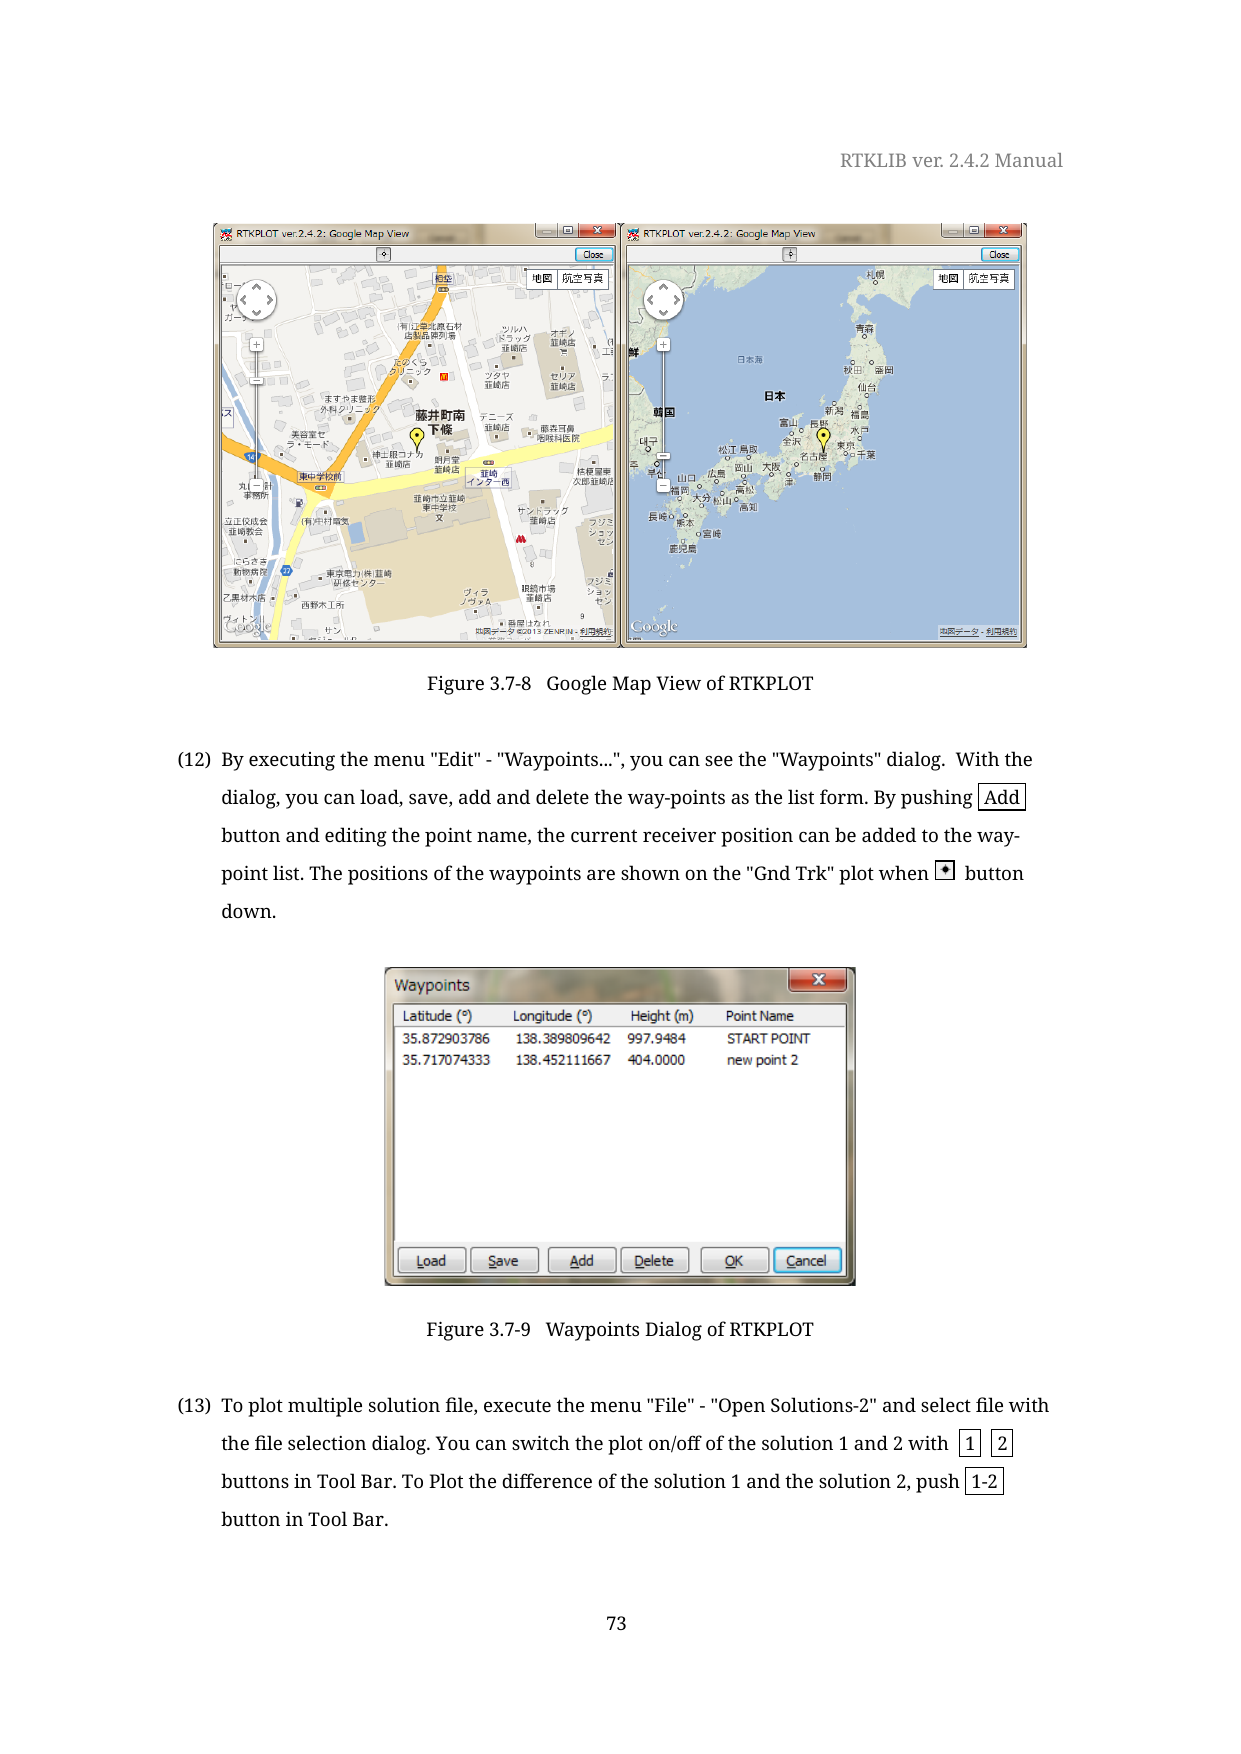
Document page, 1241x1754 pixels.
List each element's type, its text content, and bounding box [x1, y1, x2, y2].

text Figure 3.7-8 Google Map View of RTKPLOT [177, 664, 1063, 702]
picture [936, 862, 953, 879]
list By executing the menu "Edit" - "Waypoints...", you can see the "Waypoints" dialog. With the dialog, you can load, save, add and delete the way-points as the list form. By pushing Add button and editing the point name, the current receiver position can be added to the way-point list. The positions of the waypoints are shown on the "Gnd Trk" plot when button down. [177, 740, 1063, 930]
list To plot multiple solution file, execute the menu "File" - "Open Solutions-2" and select file with the file selection dialog. You can switch the plot on/off of the solution 1 and 2 with 1 2 buttons in Tool Bar. To Plot the difference of the solution 1 and the solution 2, push 1-2 button in Tool Bar. [177, 1386, 1063, 1538]
text Figure 3.7-9 Waypoints Dialog of RTKPLOT [177, 1310, 1063, 1348]
picture [213, 223, 1027, 648]
picture [384, 967, 856, 1286]
